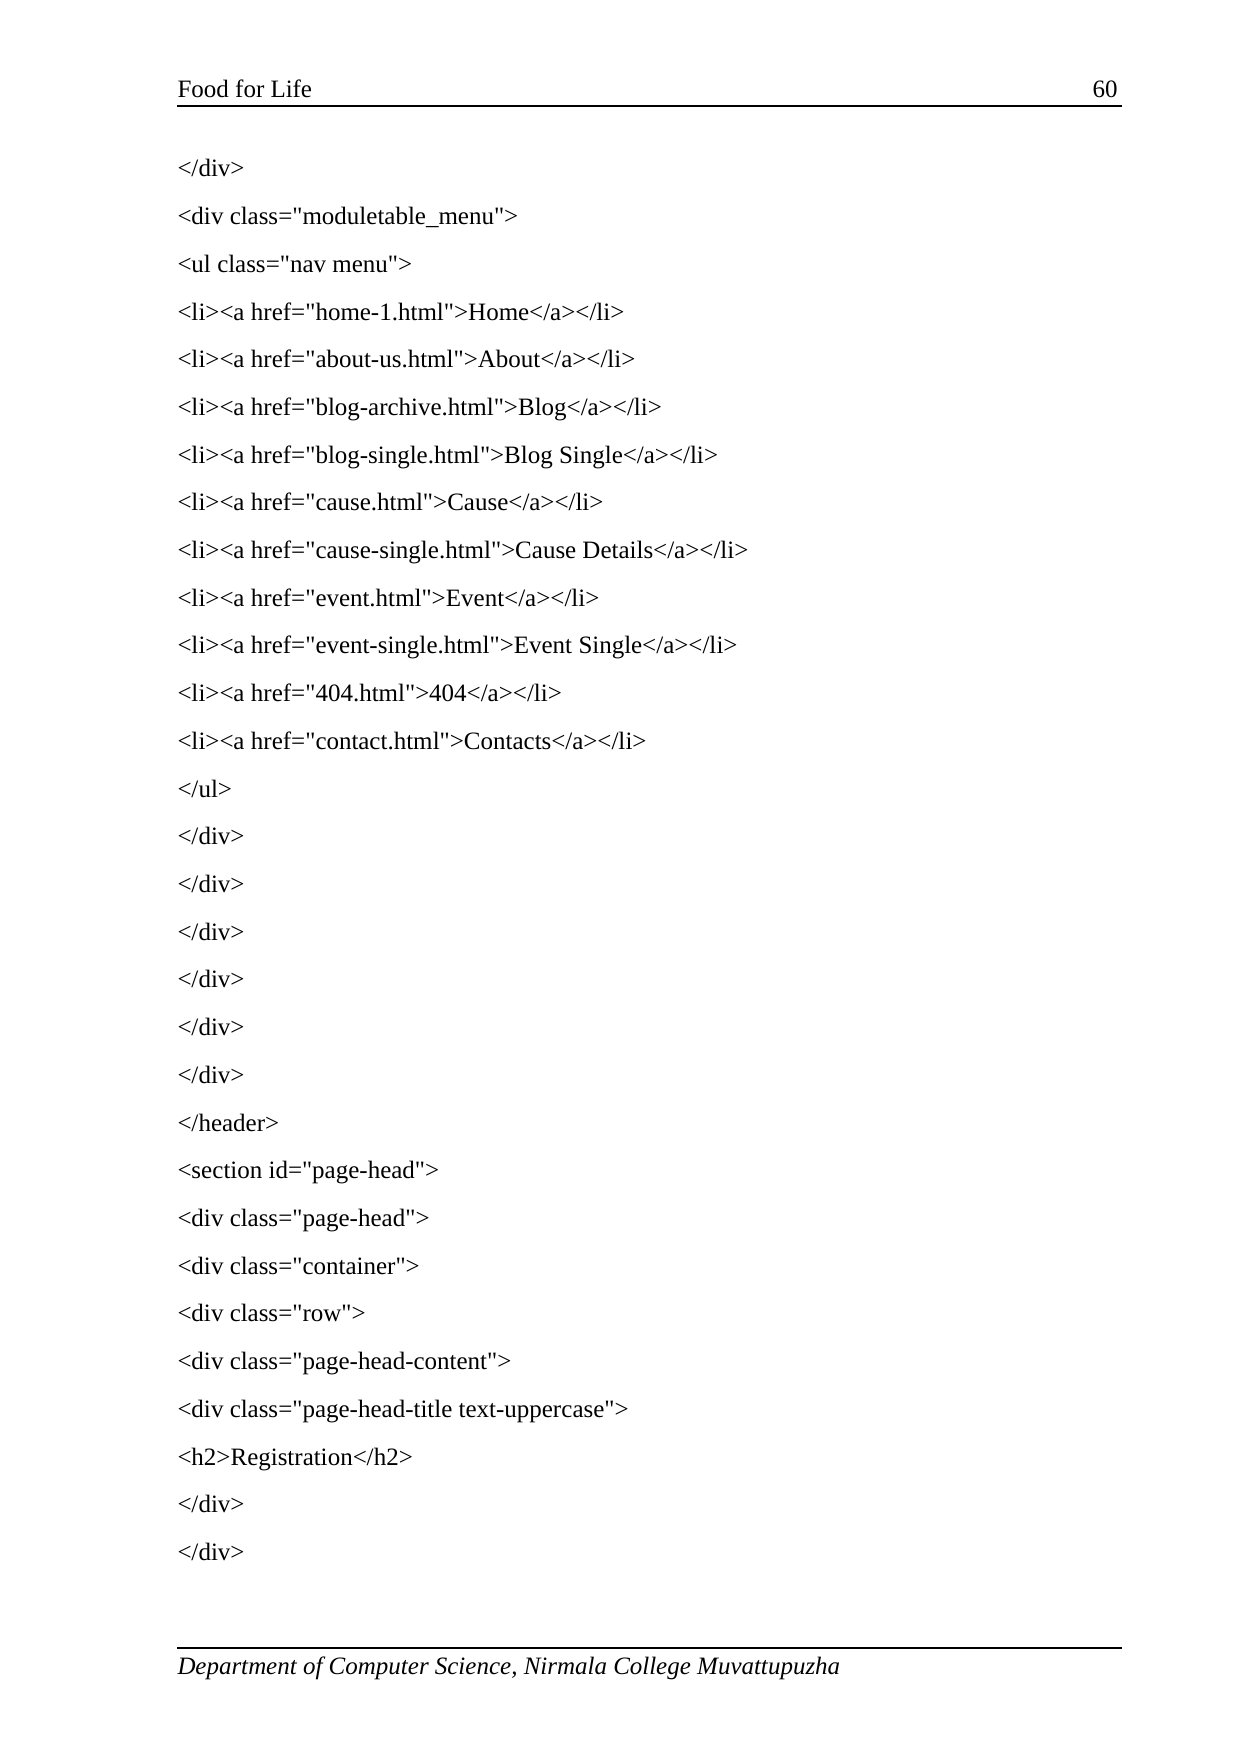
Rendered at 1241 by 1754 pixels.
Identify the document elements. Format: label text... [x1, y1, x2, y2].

text <li><a href="event-single.html">Event Single</a></li> [177, 631, 1122, 659]
text <section id="page-head"> [177, 1155, 1122, 1184]
text </div> [177, 1060, 1122, 1089]
text <ul class="nav menu"> [177, 249, 1122, 278]
text <div class="page-head-content"> [177, 1346, 1122, 1375]
text </div> [177, 917, 1122, 946]
text <li><a href="cause.html">Cause</a></li> [177, 487, 1122, 516]
text </div> [177, 1489, 1122, 1518]
text </div> [177, 1012, 1122, 1041]
text <li><a href="404.html">404</a></li> [177, 678, 1122, 707]
text <li><a href="contact.html">Contacts</a></li> [177, 726, 1122, 755]
text </ul> [177, 774, 1122, 802]
text <li><a href="about-us.html">About</a></li> [177, 344, 1122, 373]
text </div> [177, 964, 1122, 993]
text <div class="row"> [177, 1298, 1122, 1327]
text <li><a href="cause-single.html">Cause Details</a></li> [177, 535, 1122, 564]
text </div> [177, 821, 1122, 850]
text <li><a href="event.html">Event</a></li> [177, 583, 1122, 612]
text </div> [177, 869, 1122, 898]
text <h2>Registration</h2> [177, 1442, 1122, 1470]
text <li><a href="home-1.html">Home</a></li> [177, 297, 1122, 325]
text <div class="moduletable_menu"> [177, 201, 1122, 230]
text <div class="container"> [177, 1251, 1122, 1279]
text <div class="page-head-title text-uppercase"> [177, 1394, 1122, 1423]
text </div> [177, 153, 1122, 182]
text </div> [177, 1537, 1122, 1566]
text </header> [177, 1108, 1122, 1136]
text <div class="page-head"> [177, 1203, 1122, 1232]
text <li><a href="blog-archive.html">Blog</a></li> [177, 392, 1122, 421]
text <li><a href="blog-single.html">Blog Single</a></li> [177, 440, 1122, 468]
